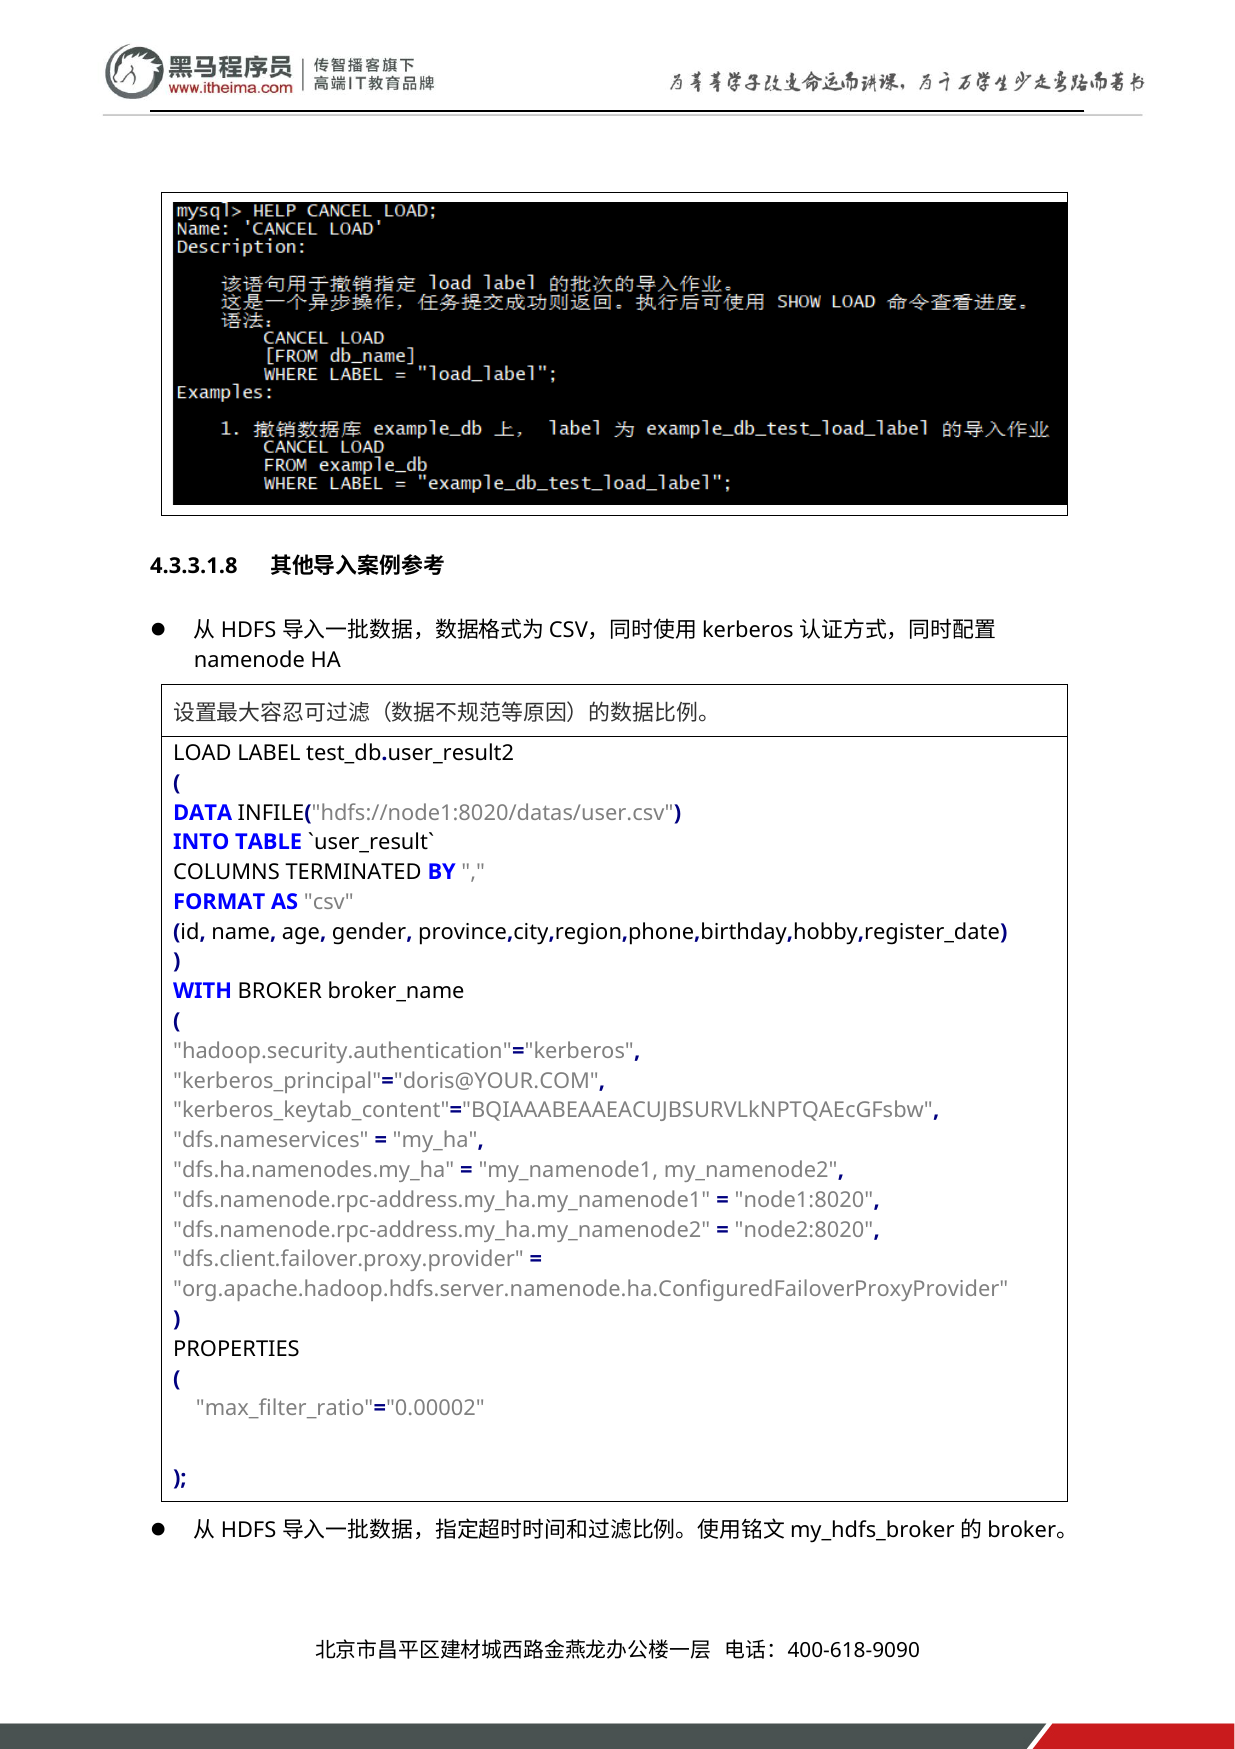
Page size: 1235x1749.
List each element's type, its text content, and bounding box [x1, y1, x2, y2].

list 从 HDFS 导入一批数据，数据格式为CSV，同时使用 kerberos 认证方式，同时配置 namenode HA [150, 612, 1084, 674]
picture [172, 202, 1068, 505]
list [150, 1512, 1084, 1543]
table_header 设置最大容忍可过滤（数据不规范等原因）的数据比例。 [162, 685, 1067, 736]
subtitle 其他导入案例参考 [150, 548, 1084, 580]
picture [0, 1664, 1235, 1749]
table_header [162, 193, 1067, 515]
table_cell LOAD LABEL test_db.user_result2 ( DATA INFILE("hdfs://node1:8020/datas/user.csv") INTO TABLE `user_result` COLUMNS TERMINATED BY "," FORMAT AS "csv" (id, name, age, gender, province,city,region,phone,birthday,hobby,register_date) ) WITH BROKER broker_name ( "hadoop.security.authentication"="kerberos", "kerberos_principal"="doris@YOUR.COM", "kerberos_keytab_content"="BQIAAABEAAEACUJBSURVLkNPTQAEcGFsbw", "dfs.nameservices" = "my_ha", "dfs.ha.namenodes.my_ha" = "my_namenode1, my_namenode2", "dfs.namenode.rpc-address.my_ha.my_namenode1" = "node1:8020", "dfs.namenode.rpc-address.my_ha.my_namenode2" = "node2:8020", "dfs.client.failover.proxy.provider" = "org.apache.hadoop.hdfs.server.namenode.ha.ConfiguredFailoverProxyProvider" ) PROPERTIES ( "max_filter_ratio"="0.00002" ); [162, 737, 1067, 1501]
picture [0, 0, 1235, 123]
